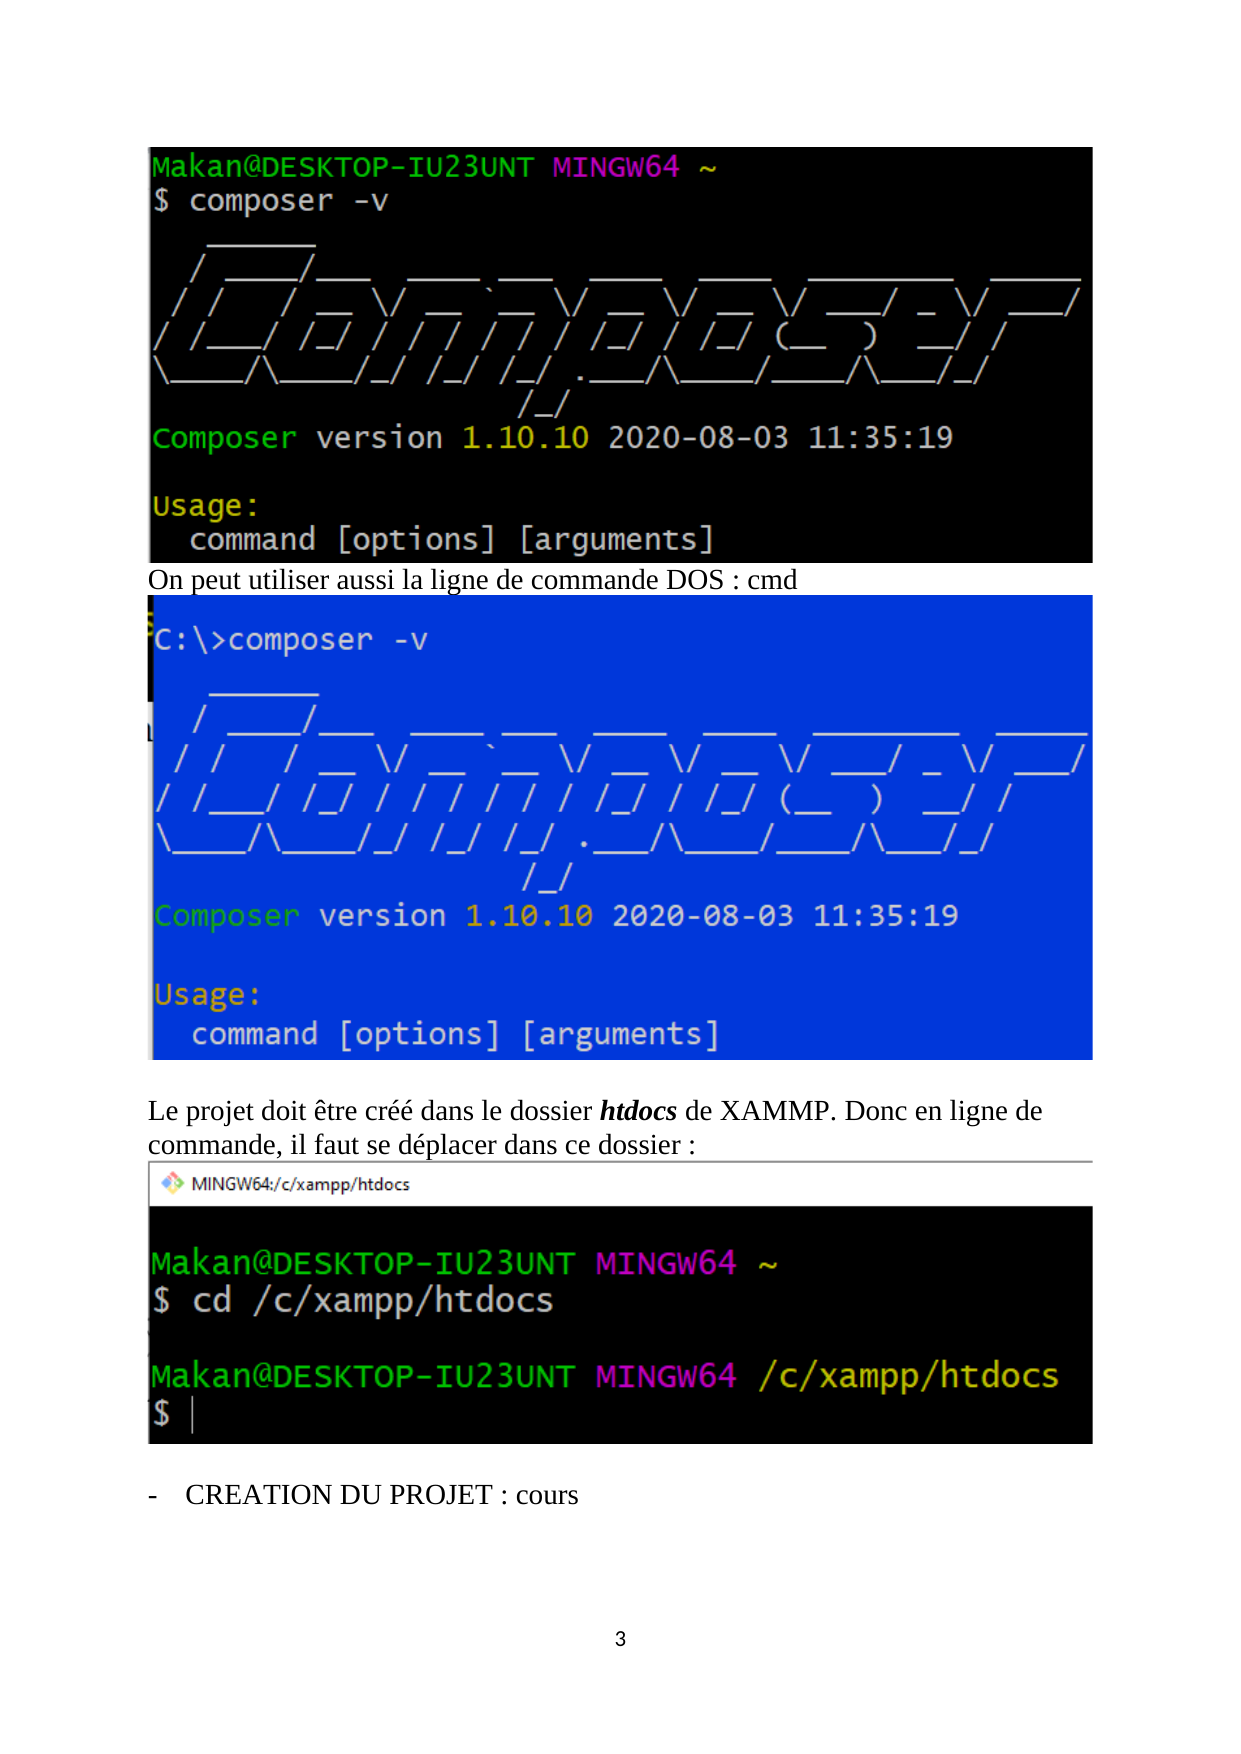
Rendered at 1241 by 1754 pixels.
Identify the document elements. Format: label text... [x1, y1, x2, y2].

picture [147, 595, 1093, 1060]
list CREATION DU PROJET : cours [148, 1477, 1093, 1510]
text Le projet doit être créé dans le dossier htdocs de XAMMP. Donc en ligne de commande, il faut se déplacer dans ce dossier : [148, 1093, 1093, 1160]
text On peut utiliser aussi la ligne de commande DOS : cmd [148, 563, 1093, 595]
picture [147, 147, 1093, 563]
picture [147, 1160, 1093, 1444]
